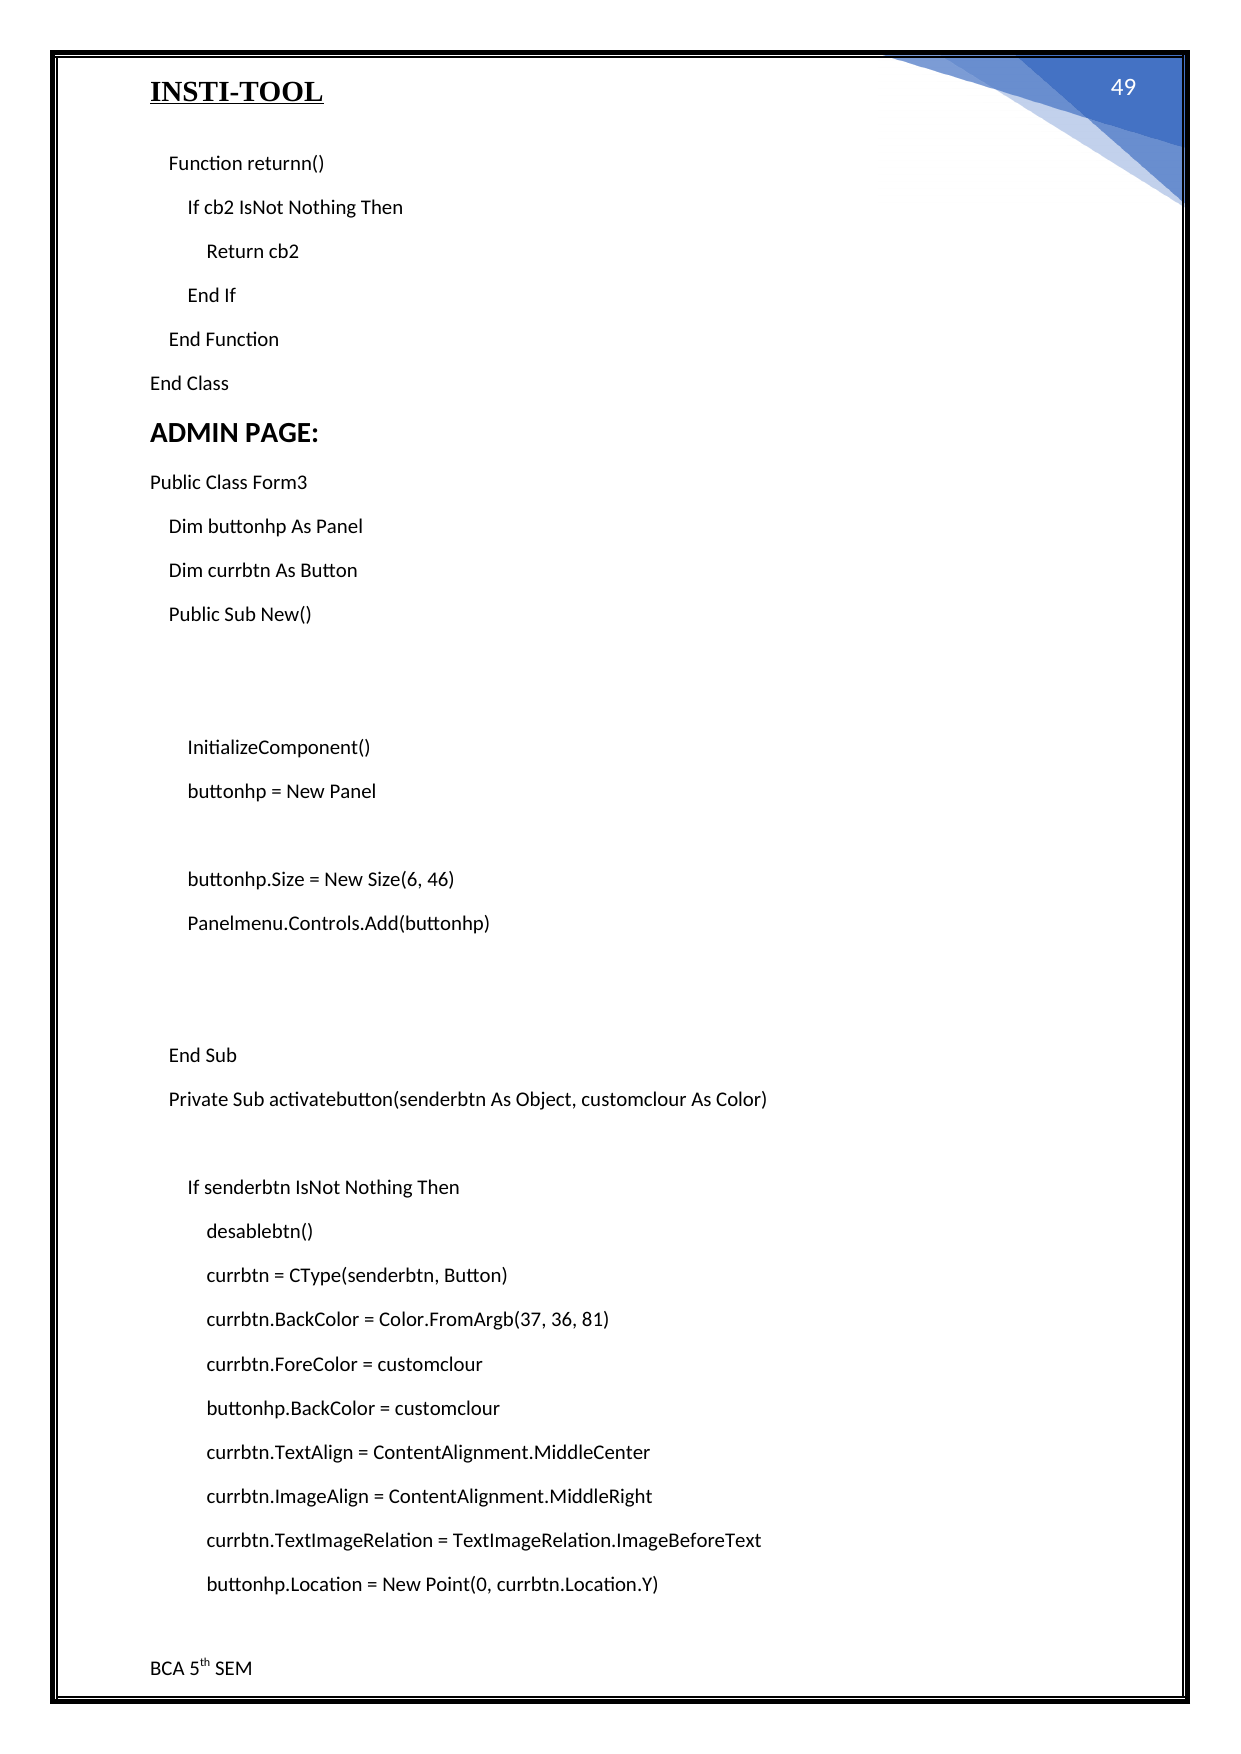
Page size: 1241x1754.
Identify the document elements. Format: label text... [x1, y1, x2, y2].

text desablebtn() [150, 1218, 1090, 1244]
text currbtn = CType(senderbtn, Button) [150, 1263, 1090, 1288]
text currbtn.BackColor = Color.FromArgb(37, 36, 81) [150, 1307, 1090, 1332]
text End Class [150, 370, 1090, 396]
text ADMIN PAGE: [150, 414, 1090, 450]
text If cb2 IsNot Nothing Then [150, 194, 1090, 219]
text Panelmenu.Controls.Add(buttonhp) [150, 910, 1090, 936]
text Dim currbtn As Button [150, 558, 1090, 583]
text Function returnn() [150, 150, 1090, 175]
text End Sub [150, 1042, 1090, 1068]
text Private Sub activatebutton(senderbtn As Object, customclour As Color) [150, 1086, 1090, 1112]
text Public Sub New() [150, 602, 1090, 627]
text Public Class Form3 [150, 469, 1090, 495]
text Return cb2 [150, 238, 1090, 263]
text buttonhp.Location = New Point(0, currbtn.Location.Y) [150, 1571, 1090, 1596]
picture [878, 58, 1182, 209]
text buttonhp.BackColor = customclour [150, 1395, 1090, 1420]
text InitializeComponent() [150, 734, 1090, 759]
text buttonhp = New Panel [150, 778, 1090, 803]
text End If [150, 282, 1090, 308]
text Dim buttonhp As Panel [150, 513, 1090, 539]
text currbtn.ForeColor = customclour [150, 1351, 1090, 1376]
text If senderbtn IsNot Nothing Then [150, 1174, 1090, 1200]
text currbtn.ImageAlign = ContentAlignment.MiddleRight [150, 1483, 1090, 1508]
text currbtn.TextImageRelation = TextImageRelation.ImageBeforeText [150, 1527, 1090, 1552]
text currbtn.TextAlign = ContentAlignment.MiddleCenter [150, 1439, 1090, 1464]
text End Function [150, 326, 1090, 352]
text buttonhp.Size = New Size(6, 46) [150, 866, 1090, 891]
